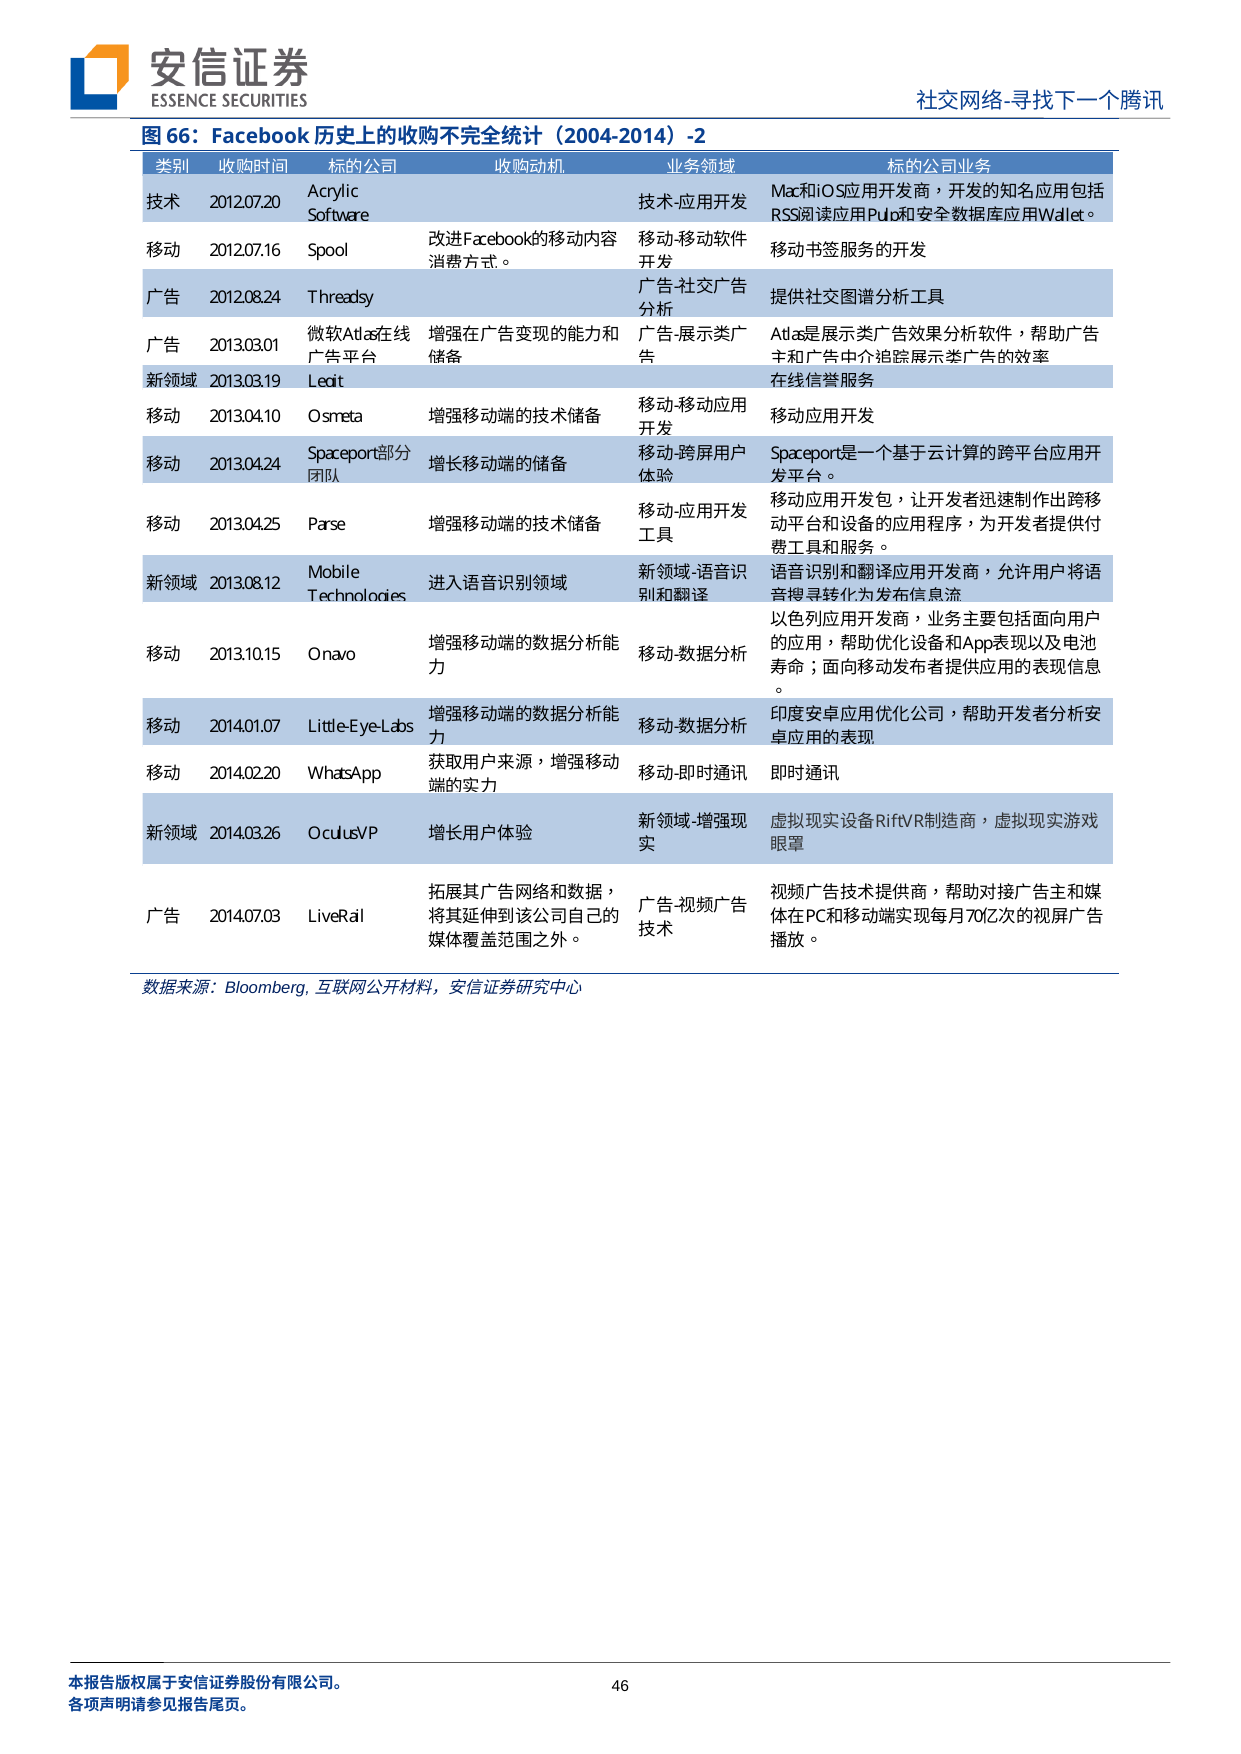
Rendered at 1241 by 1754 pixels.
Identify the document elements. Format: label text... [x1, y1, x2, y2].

picture [70, 44, 308, 110]
table_cell 图66：Facebook历史上的收购不完全统计（2004-2014）-2 [687, 119, 1119, 149]
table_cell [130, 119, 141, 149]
table_cell [130, 151, 1119, 973]
table_cell 数据来源：Bloomberg, 互联网公开材料，安信证券研究中心 [130, 974, 1119, 1017]
